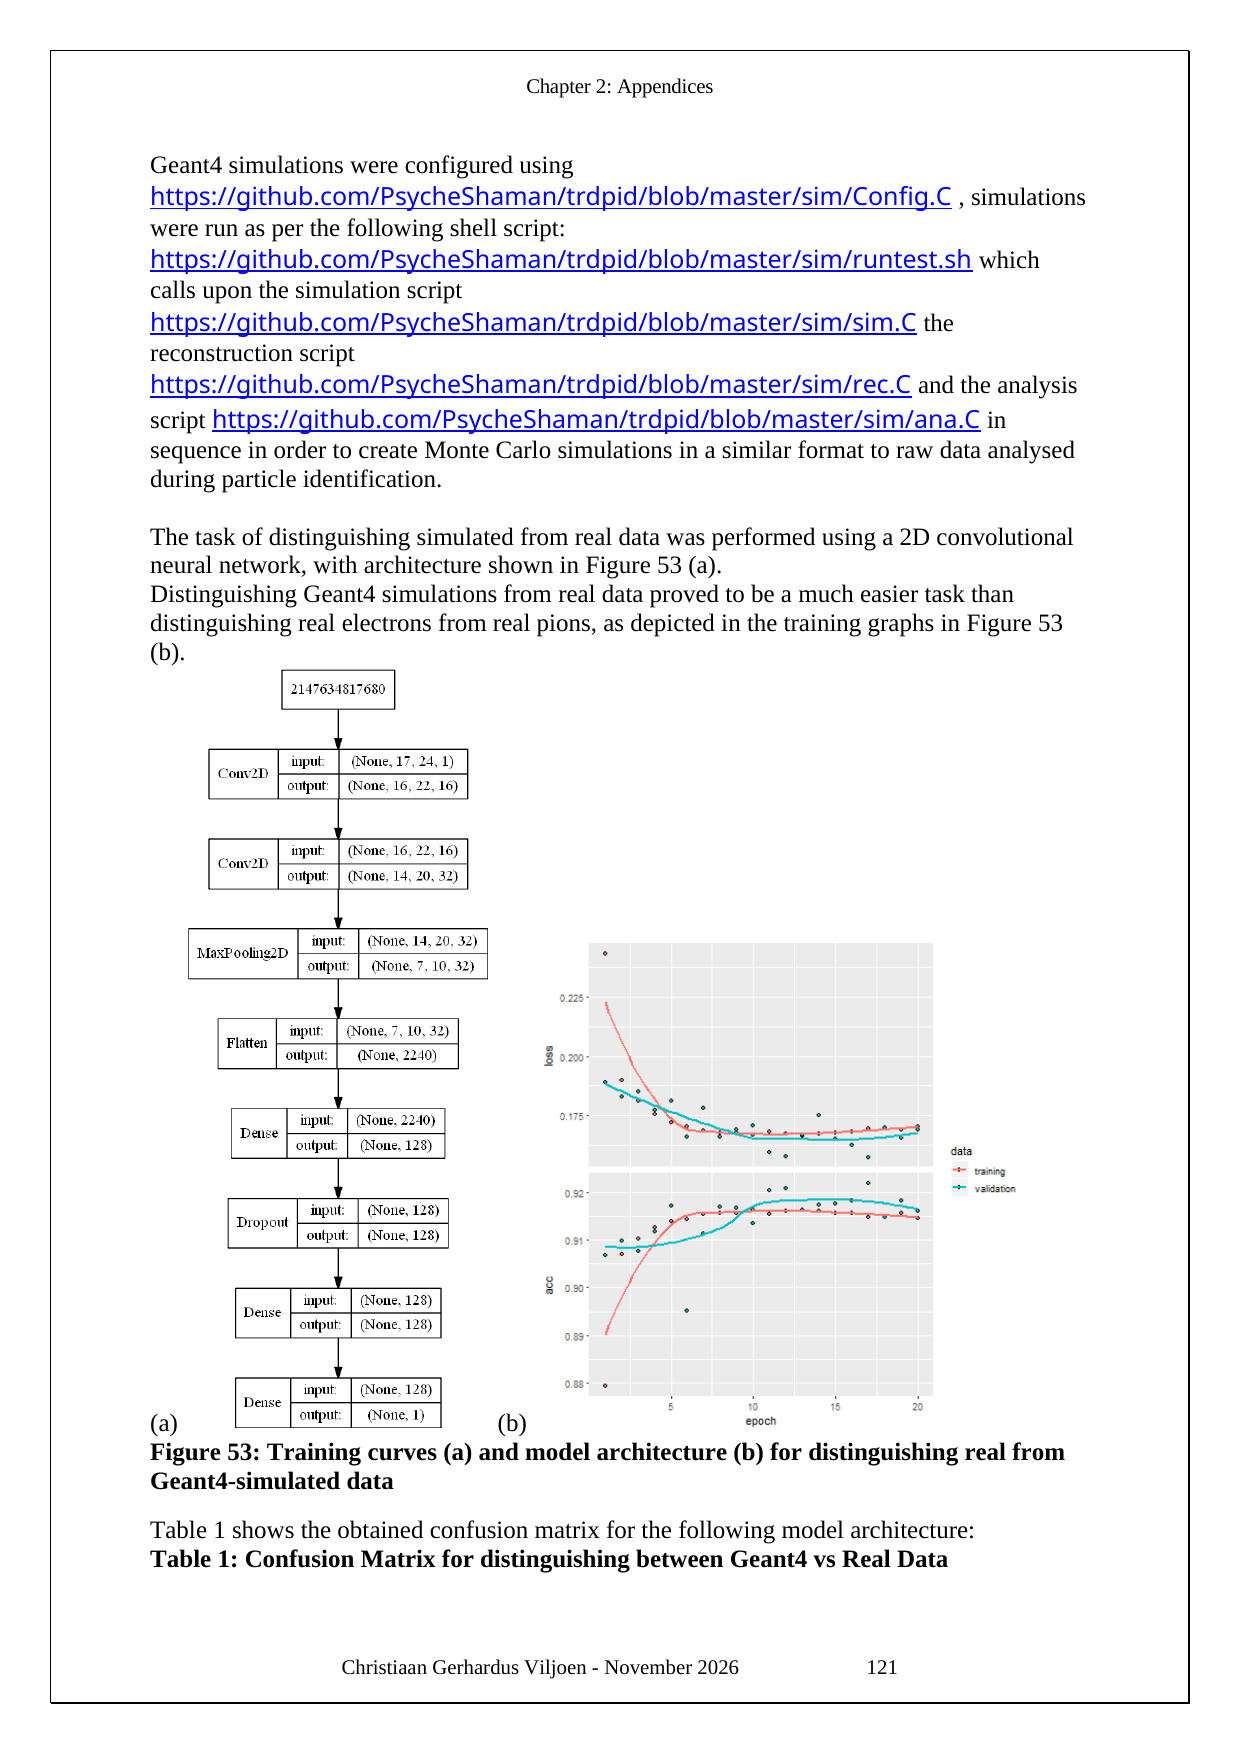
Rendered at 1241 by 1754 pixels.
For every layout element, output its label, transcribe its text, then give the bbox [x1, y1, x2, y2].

text Geant4 simulations were configured using https://github.com/PsycheShaman/trdpid/blob/master/sim/Config.C , simulations were run as per the following shell script: https://github.com/PsycheShaman/trdpid/blob/master/sim/runtest.sh which calls upon the simulation script https://github.com/PsycheShaman/trdpid/blob/master/sim/sim.C the reconstruction script https://github.com/PsycheShaman/trdpid/blob/master/sim/rec.C and the analysis script https://github.com/PsycheShaman/trdpid/blob/master/sim/ana.C in sequence in order to create Monte Carlo simulations in a similar format to raw data analysed during particle identification. [150, 150, 1089, 493]
text Table 3: Confusion Matrix for distinguishing between Geant4 vs Real Data [150, 1544, 1089, 1573]
text Figure 101: Training curves (a) and model architecture (b) for distinguishing real from Geant4-simulated data [150, 1437, 1089, 1494]
picture [184, 665, 492, 1432]
picture [532, 938, 1027, 1432]
